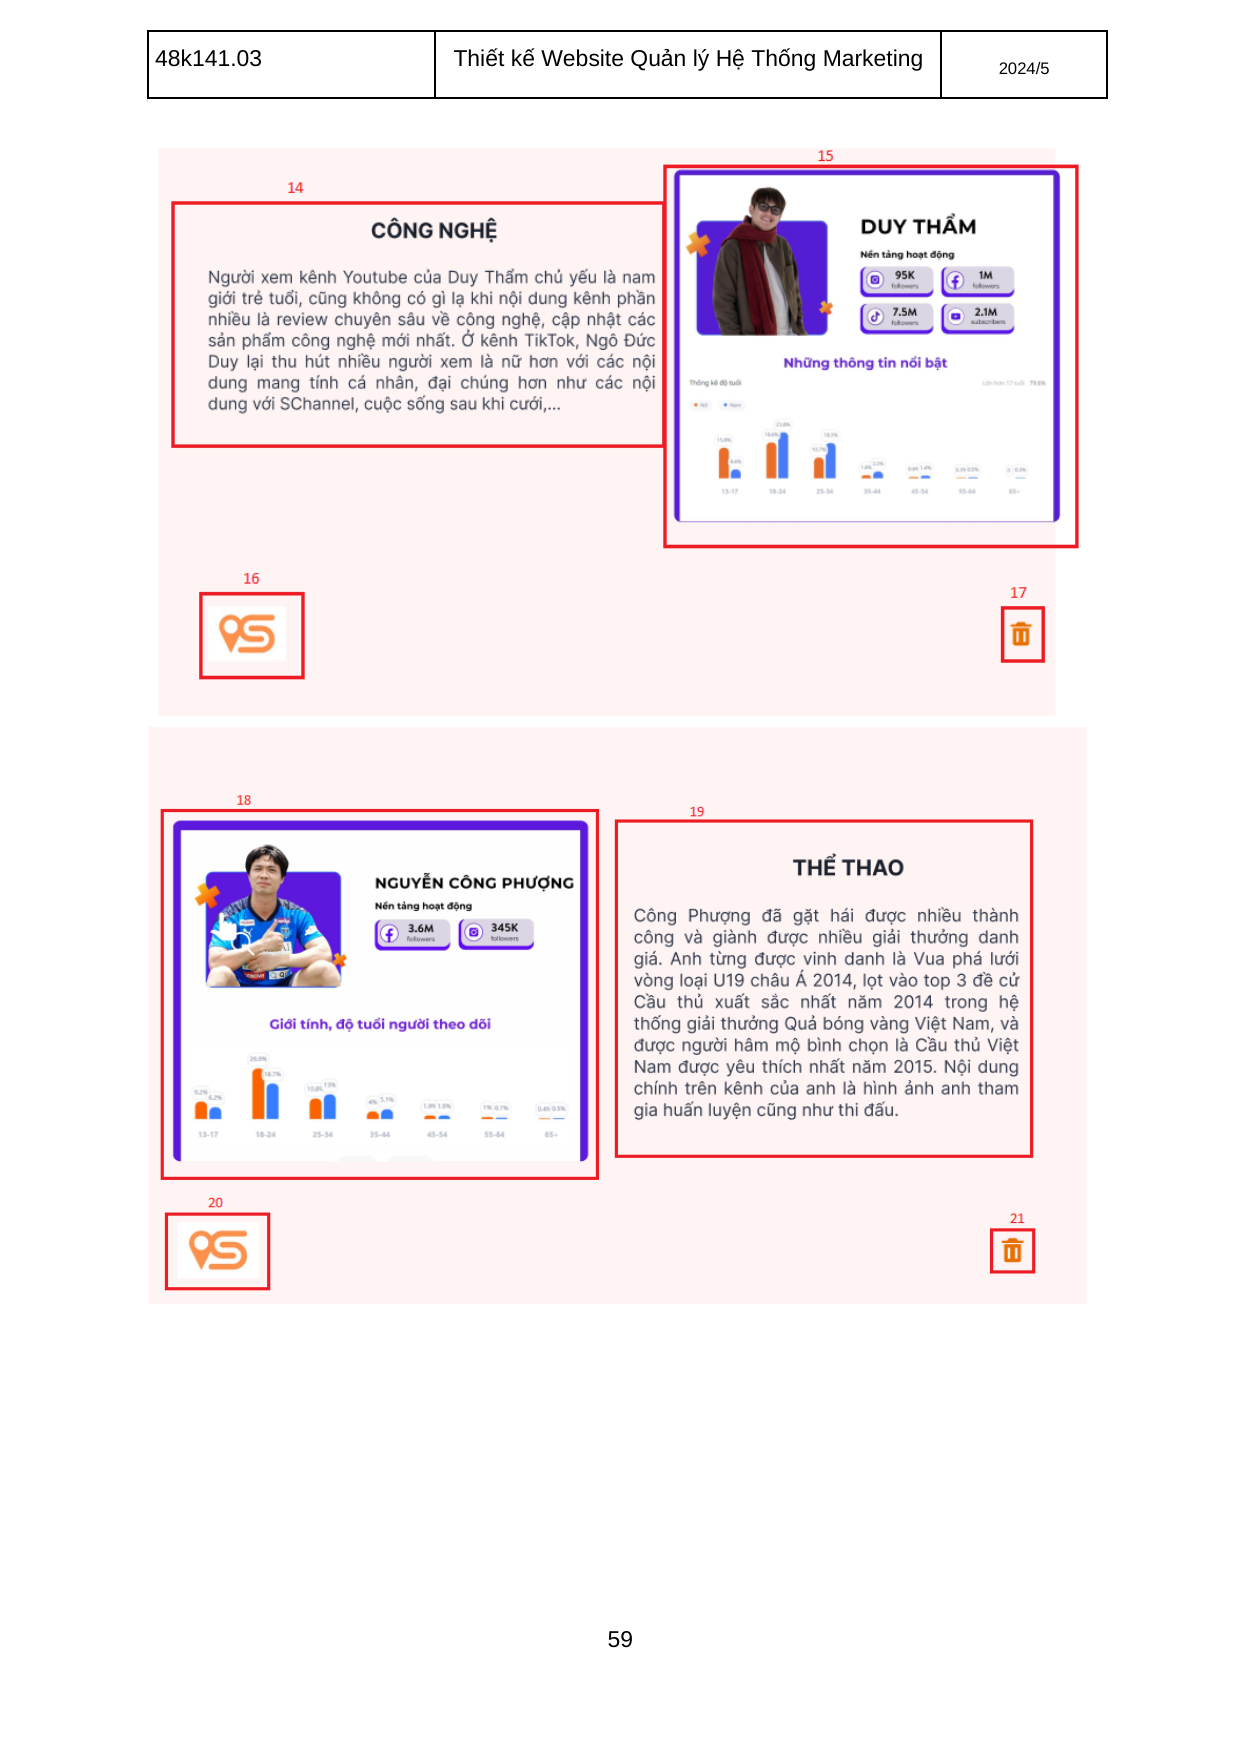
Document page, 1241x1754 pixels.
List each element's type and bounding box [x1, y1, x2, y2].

picture [147, 147, 1088, 716]
picture [147, 727, 1088, 1304]
